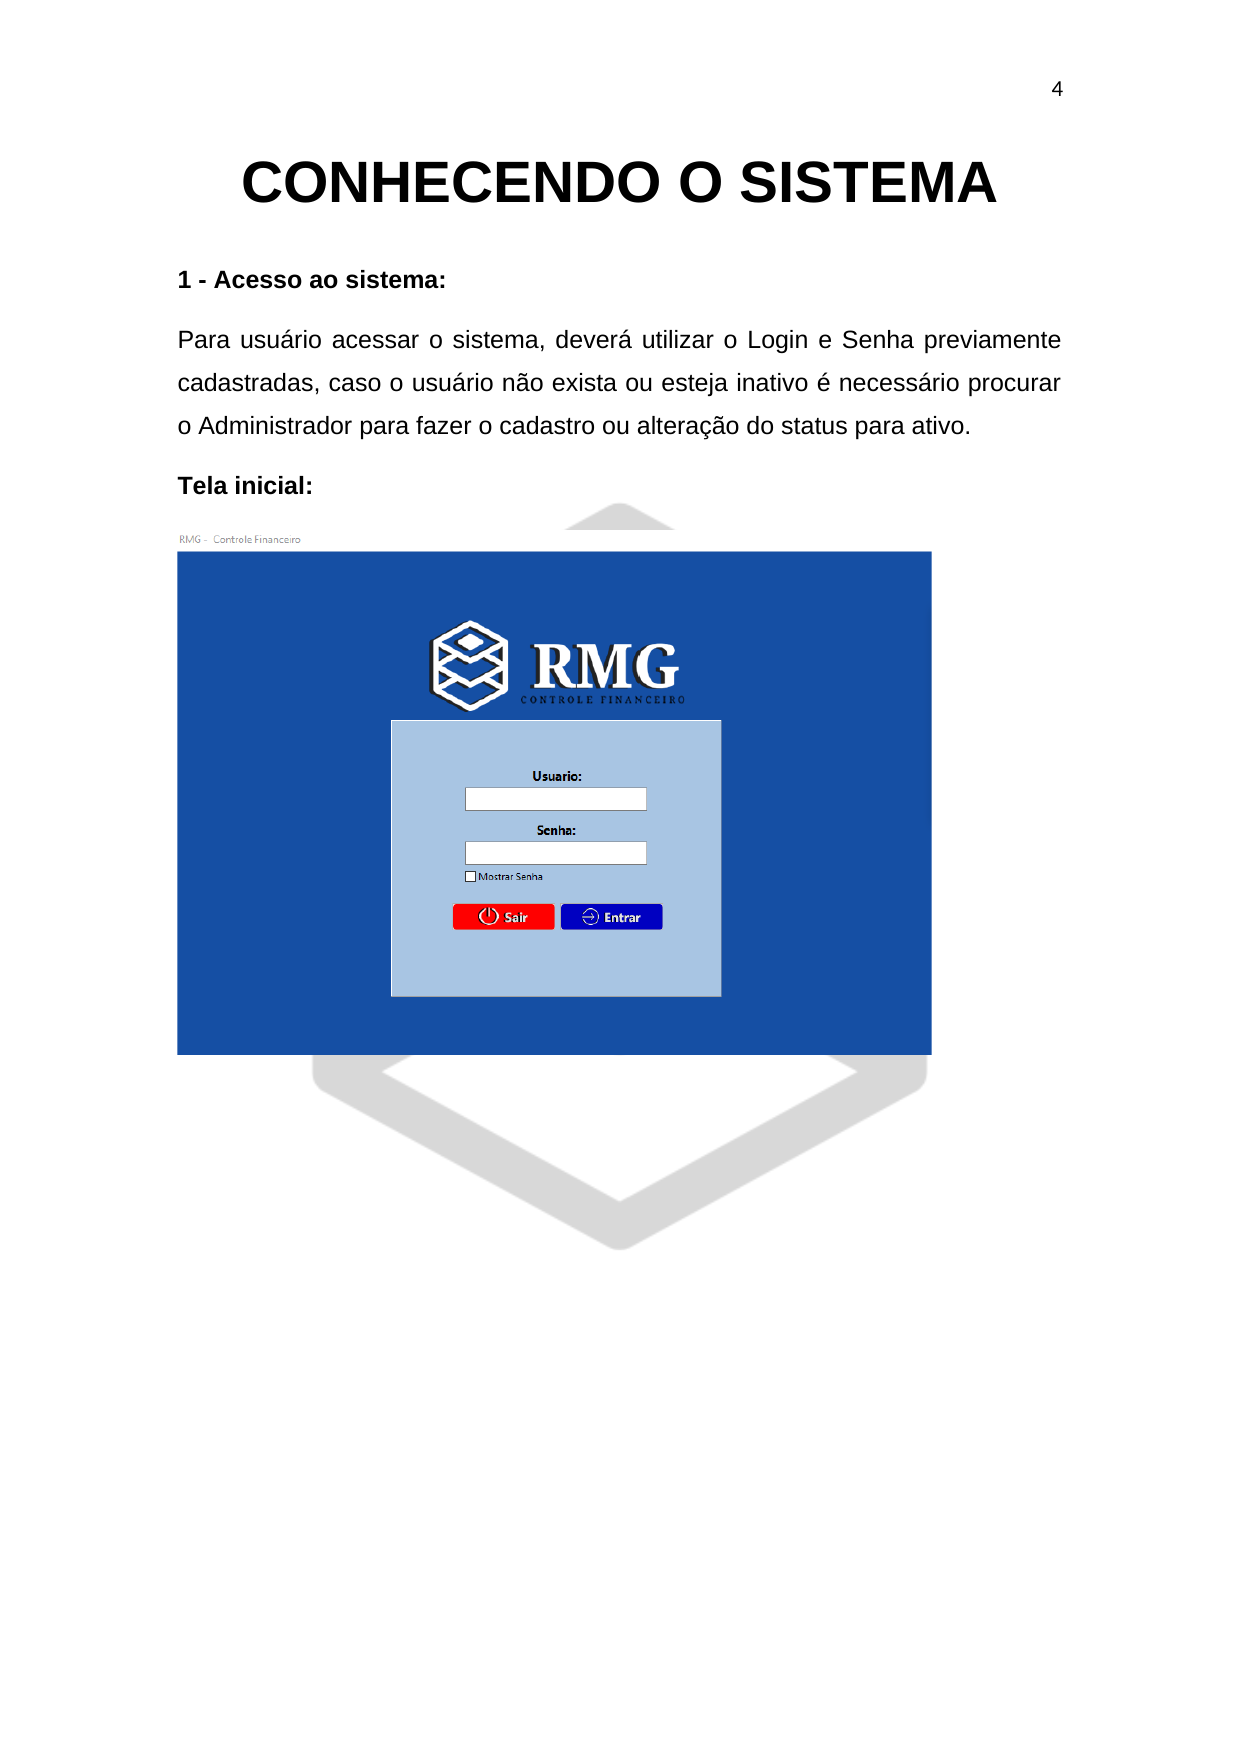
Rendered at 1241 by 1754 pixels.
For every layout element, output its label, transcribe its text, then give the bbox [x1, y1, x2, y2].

picture [177, 530, 932, 1055]
text 1 - Acesso ao sistema: [177, 265, 1063, 294]
text Para usuário acessar o sistema, deverá utilizar o Login e Senha previamente cadastradas, caso o usuário não exista ou esteja inativo é necessário procurar o Administrador para fazer o cadastro ou alteração do status para ativo. [177, 325, 1063, 440]
text Tela inicial: [177, 471, 1063, 499]
text CONHECENDO O SISTEMA [177, 148, 1063, 215]
